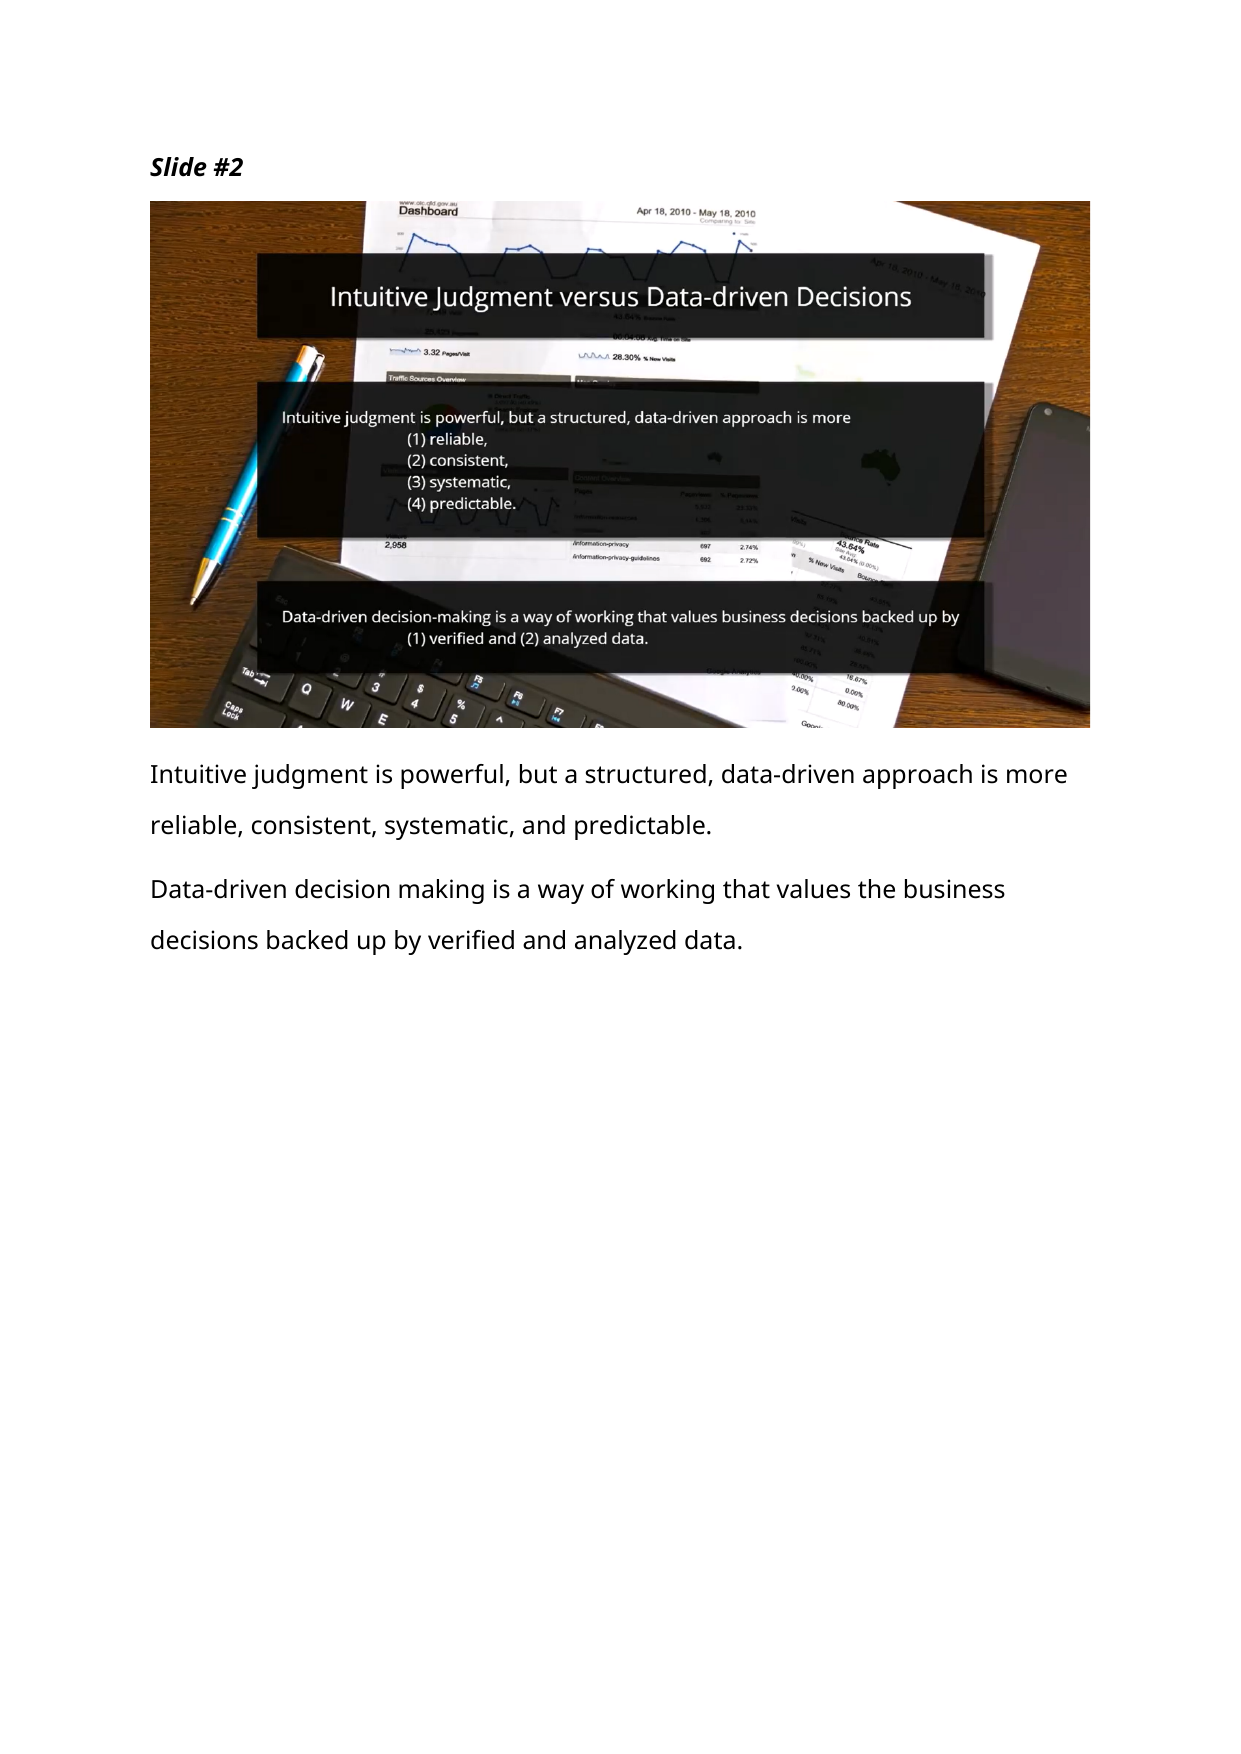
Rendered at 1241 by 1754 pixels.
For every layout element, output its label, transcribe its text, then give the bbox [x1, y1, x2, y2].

text Intuitive judgment is powerful, but a structured, data-driven approach is more reliable, consistent, systematic, and predictable. [150, 757, 1090, 842]
text Data-driven decision making is a way of working that values the business decisions backed up by verified and analyzed data. [150, 871, 1090, 957]
subtitle Slide #2 [150, 150, 1090, 201]
picture [150, 201, 1091, 728]
